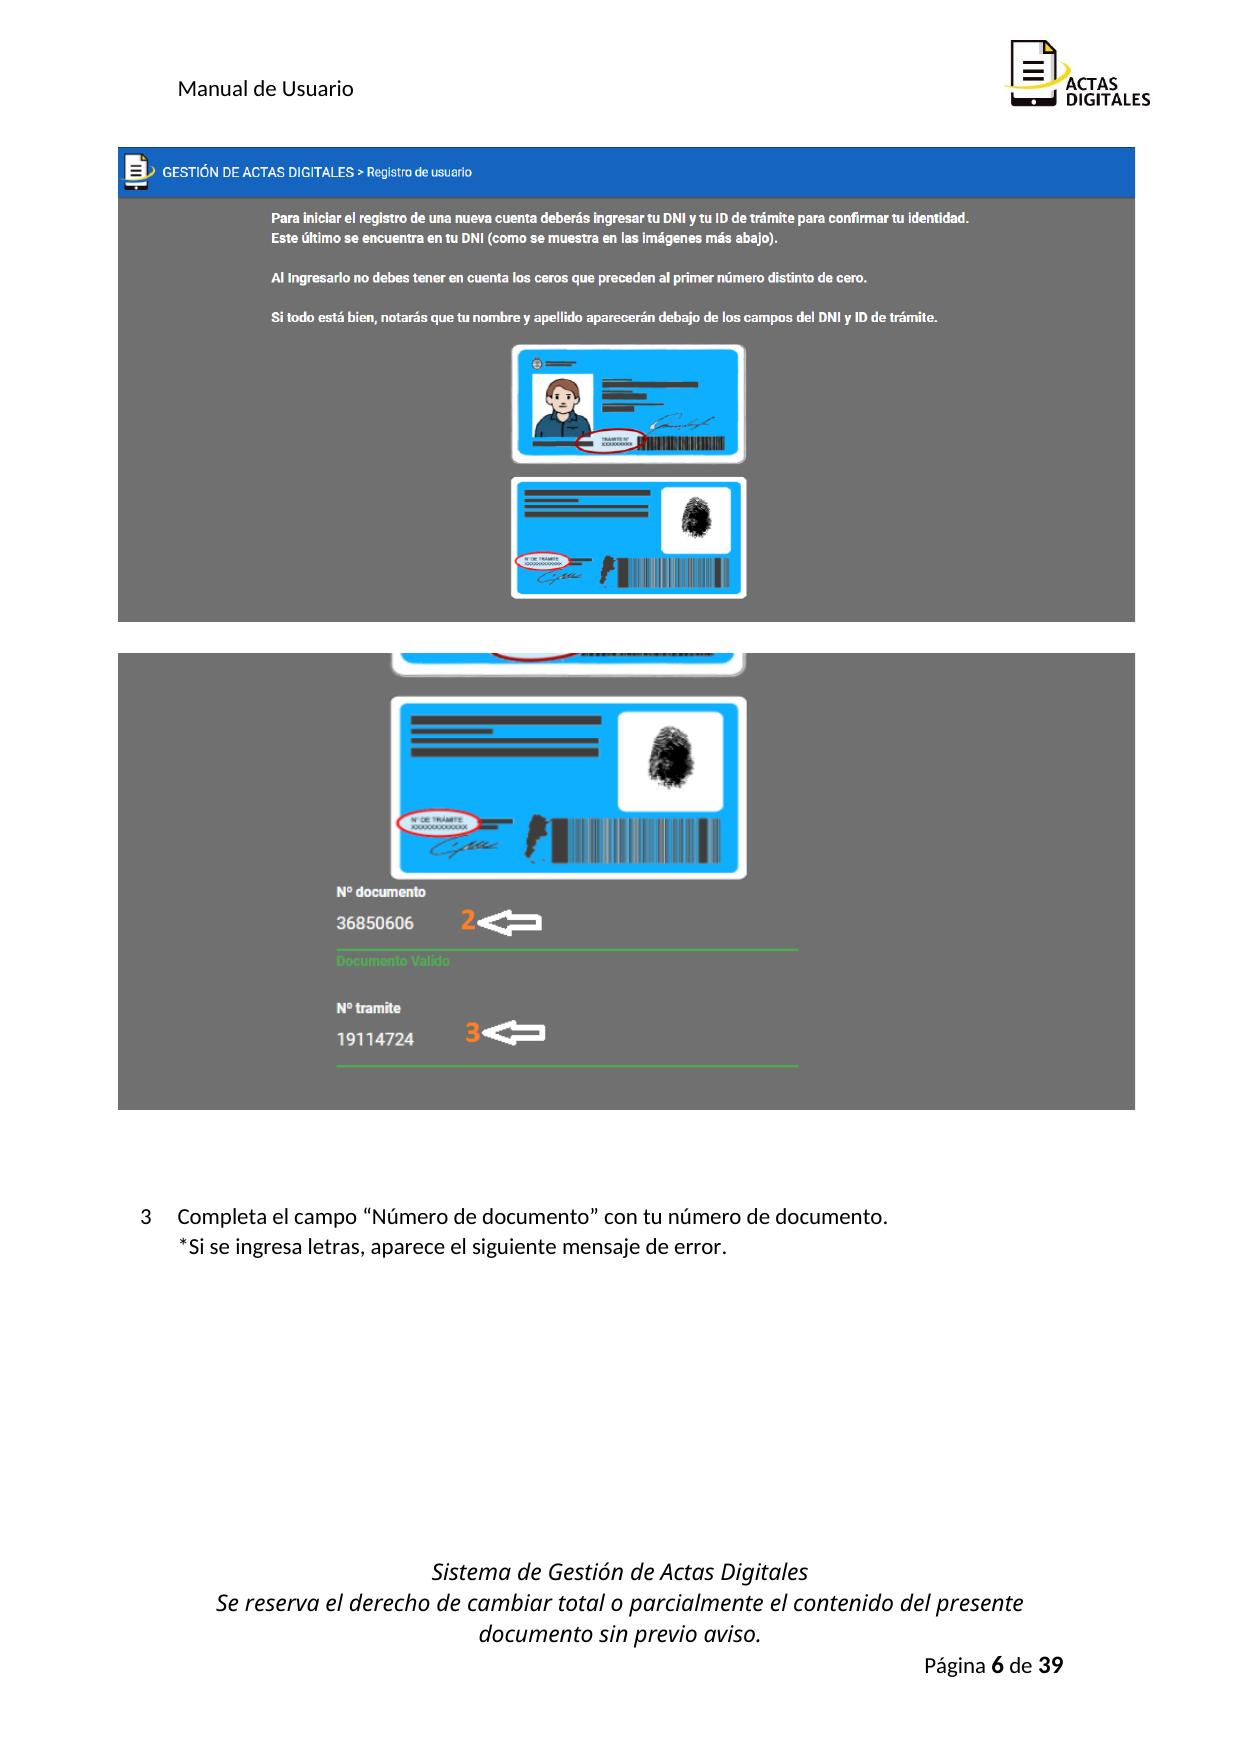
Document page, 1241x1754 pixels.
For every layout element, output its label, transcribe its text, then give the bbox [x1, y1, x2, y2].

picture [1003, 34, 1161, 114]
picture [118, 147, 1136, 622]
list *Si se ingresa letras, aparece el siguiente mensaje de error. [177, 1232, 1063, 1260]
picture [118, 653, 1136, 1110]
list Completa el campo “Número de documento” con tu número de documento. [140, 1202, 1063, 1230]
